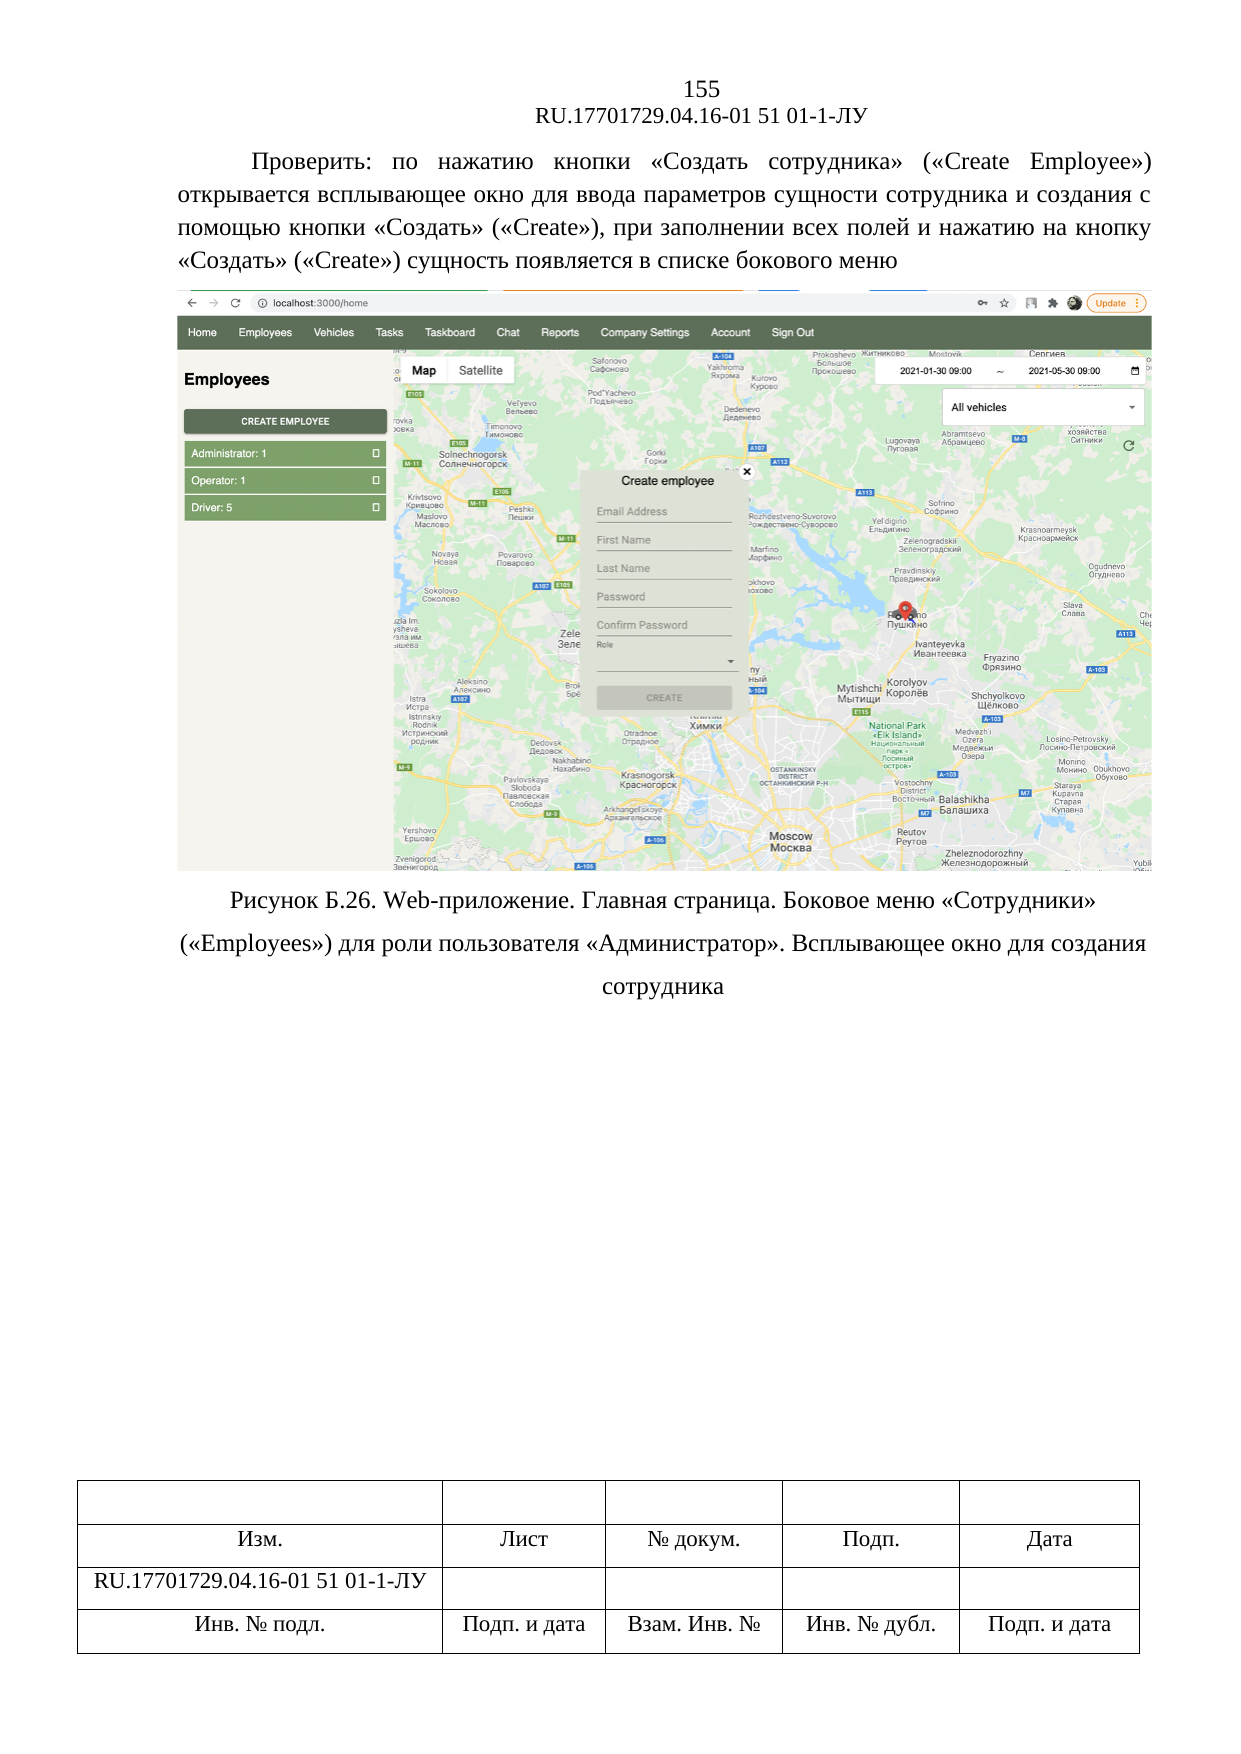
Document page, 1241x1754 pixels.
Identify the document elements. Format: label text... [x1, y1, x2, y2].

text Проверить: по нажатию кнопки «Создать сотрудника» («Create Employee») открывается всплывающее окно для ввода параметров сущности сотрудника и создания с помощью кнопки «Создать» («Create»), при заполнении всех полей и нажатию на кнопку «Создать» («Create») сущность появляется в списке бокового меню [177, 146, 1152, 273]
picture [177, 290, 1152, 871]
text Рисунок Б.26. Web-приложение. Главная страница. Боковое меню «Сотрудники» («Employees») для роли пользователя «Администратор». Всплывающее окно для создания сотрудника [177, 885, 1149, 1000]
